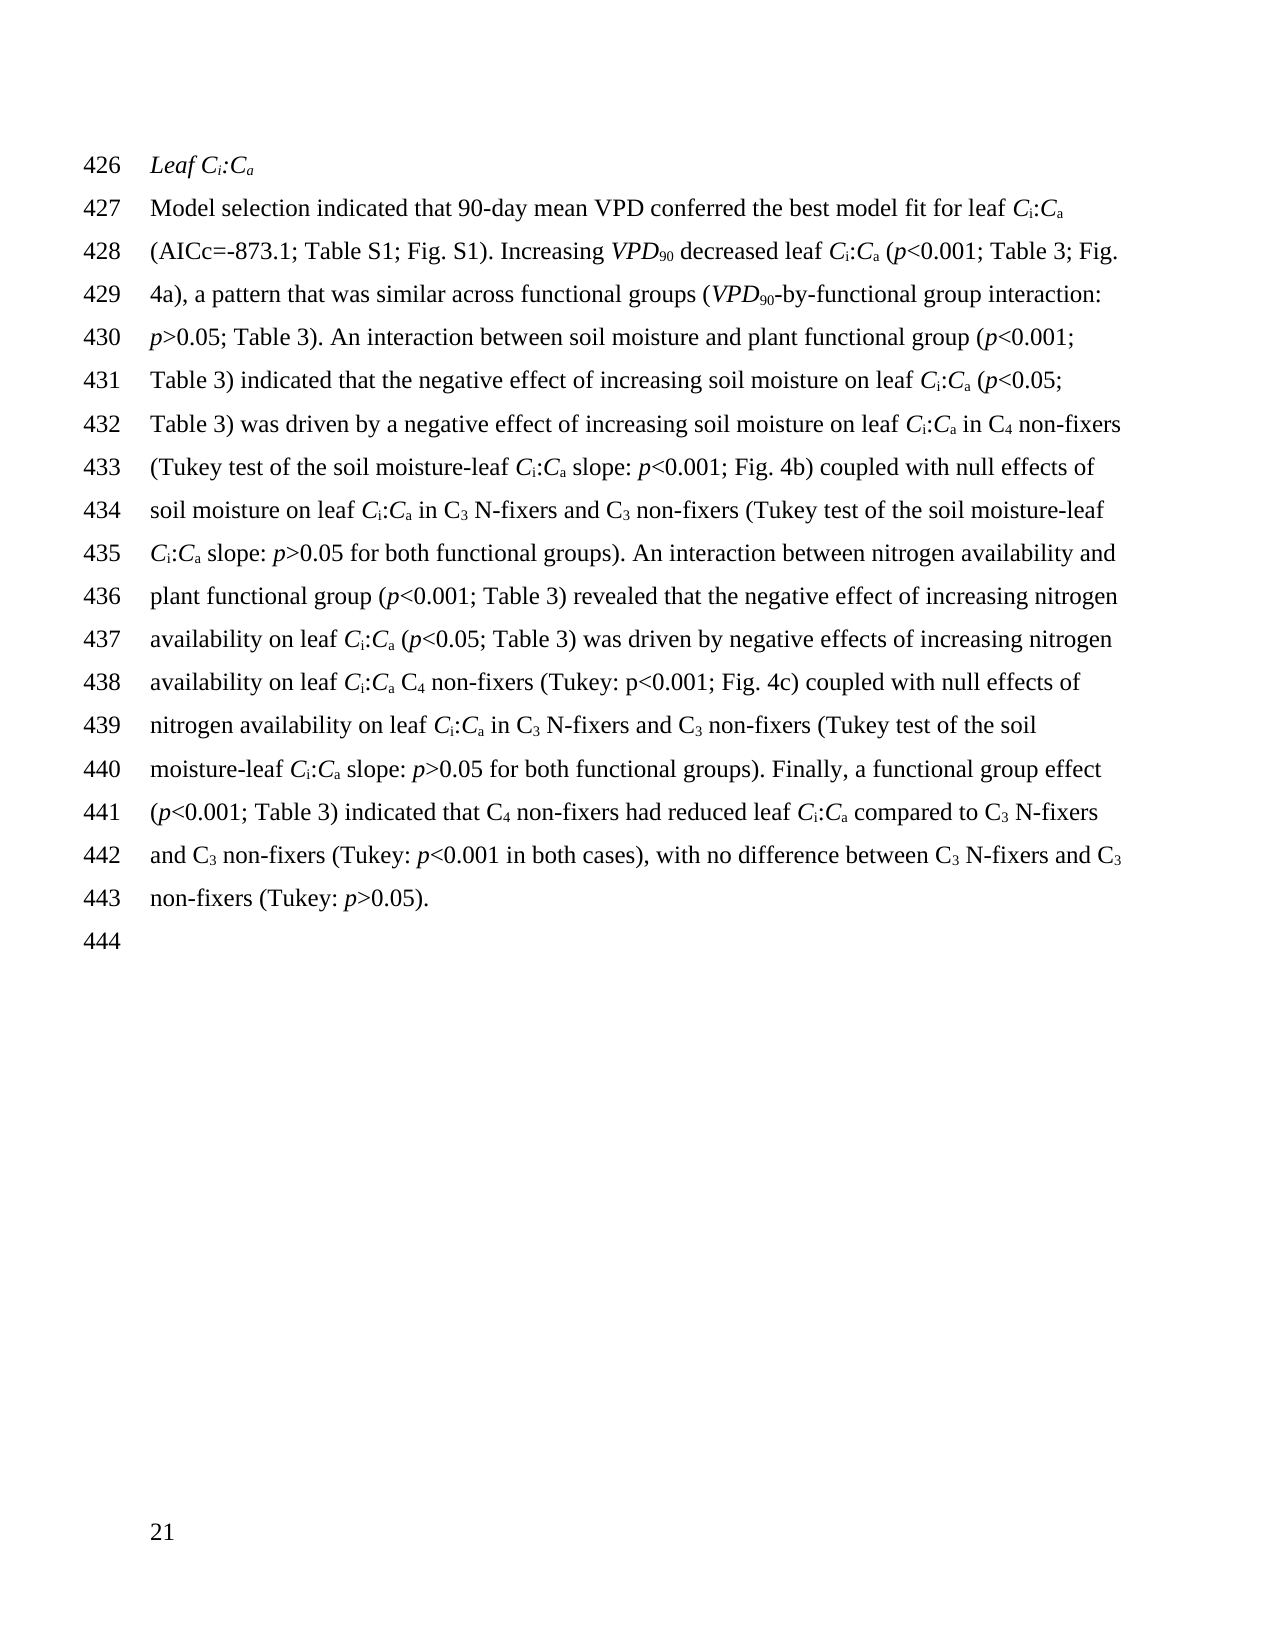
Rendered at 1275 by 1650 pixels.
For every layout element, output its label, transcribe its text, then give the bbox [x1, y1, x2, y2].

text Leaf Ci:Ca [150, 150, 1125, 179]
text Model selection indicated that 90-day mean VPD conferred the best model fit for leaf Ci:Ca (AICc=-873.1; Table S1; Fig. S1). Increasing VPD90 decreased leaf Ci:Ca (p<0.001; Table 3; Fig. 4a), a pattern that was similar across functional groups (VPD90-by-functional group interaction: p>0.05; Table 3). An interaction between soil moisture and plant functional group (p<0.001; Table 3) indicated that the negative effect of increasing soil moisture on leaf Ci:Ca (p<0.05; Table 3) was driven by a negative effect of increasing soil moisture on leaf Ci:Ca in C4 non-fixers (Tukey test of the soil moisture-leaf Ci:Ca slope: p<0.001; Fig. 4b) coupled with null effects of soil moisture on leaf Ci:Ca in C3 N-fixers and C3 non-fixers (Tukey test of the soil moisture-leaf Ci:Ca slope: p>0.05 for both functional groups). An interaction between nitrogen availability and plant functional group (p<0.001; Table 3) revealed that the negative effect of increasing nitrogen availability on leaf Ci:Ca (p<0.05; Table 3) was driven by negative effects of increasing nitrogen availability on leaf Ci:Ca C4 non-fixers (Tukey: p<0.001; Fig. 4c) coupled with null effects of nitrogen availability on leaf Ci:Ca in C3 N-fixers and C3 non-fixers (Tukey test of the soil moisture-leaf Ci:Ca slope: p>0.05 for both functional groups). Finally, a functional group effect (p<0.001; Table 3) indicated that C4 non-fixers had reduced leaf Ci:Ca compared to C3 N-fixers and C3 non-fixers (Tukey: p<0.001 in both cases), with no difference between C3 N-fixers and C3 non-fixers (Tukey: p>0.05). [150, 193, 1125, 912]
